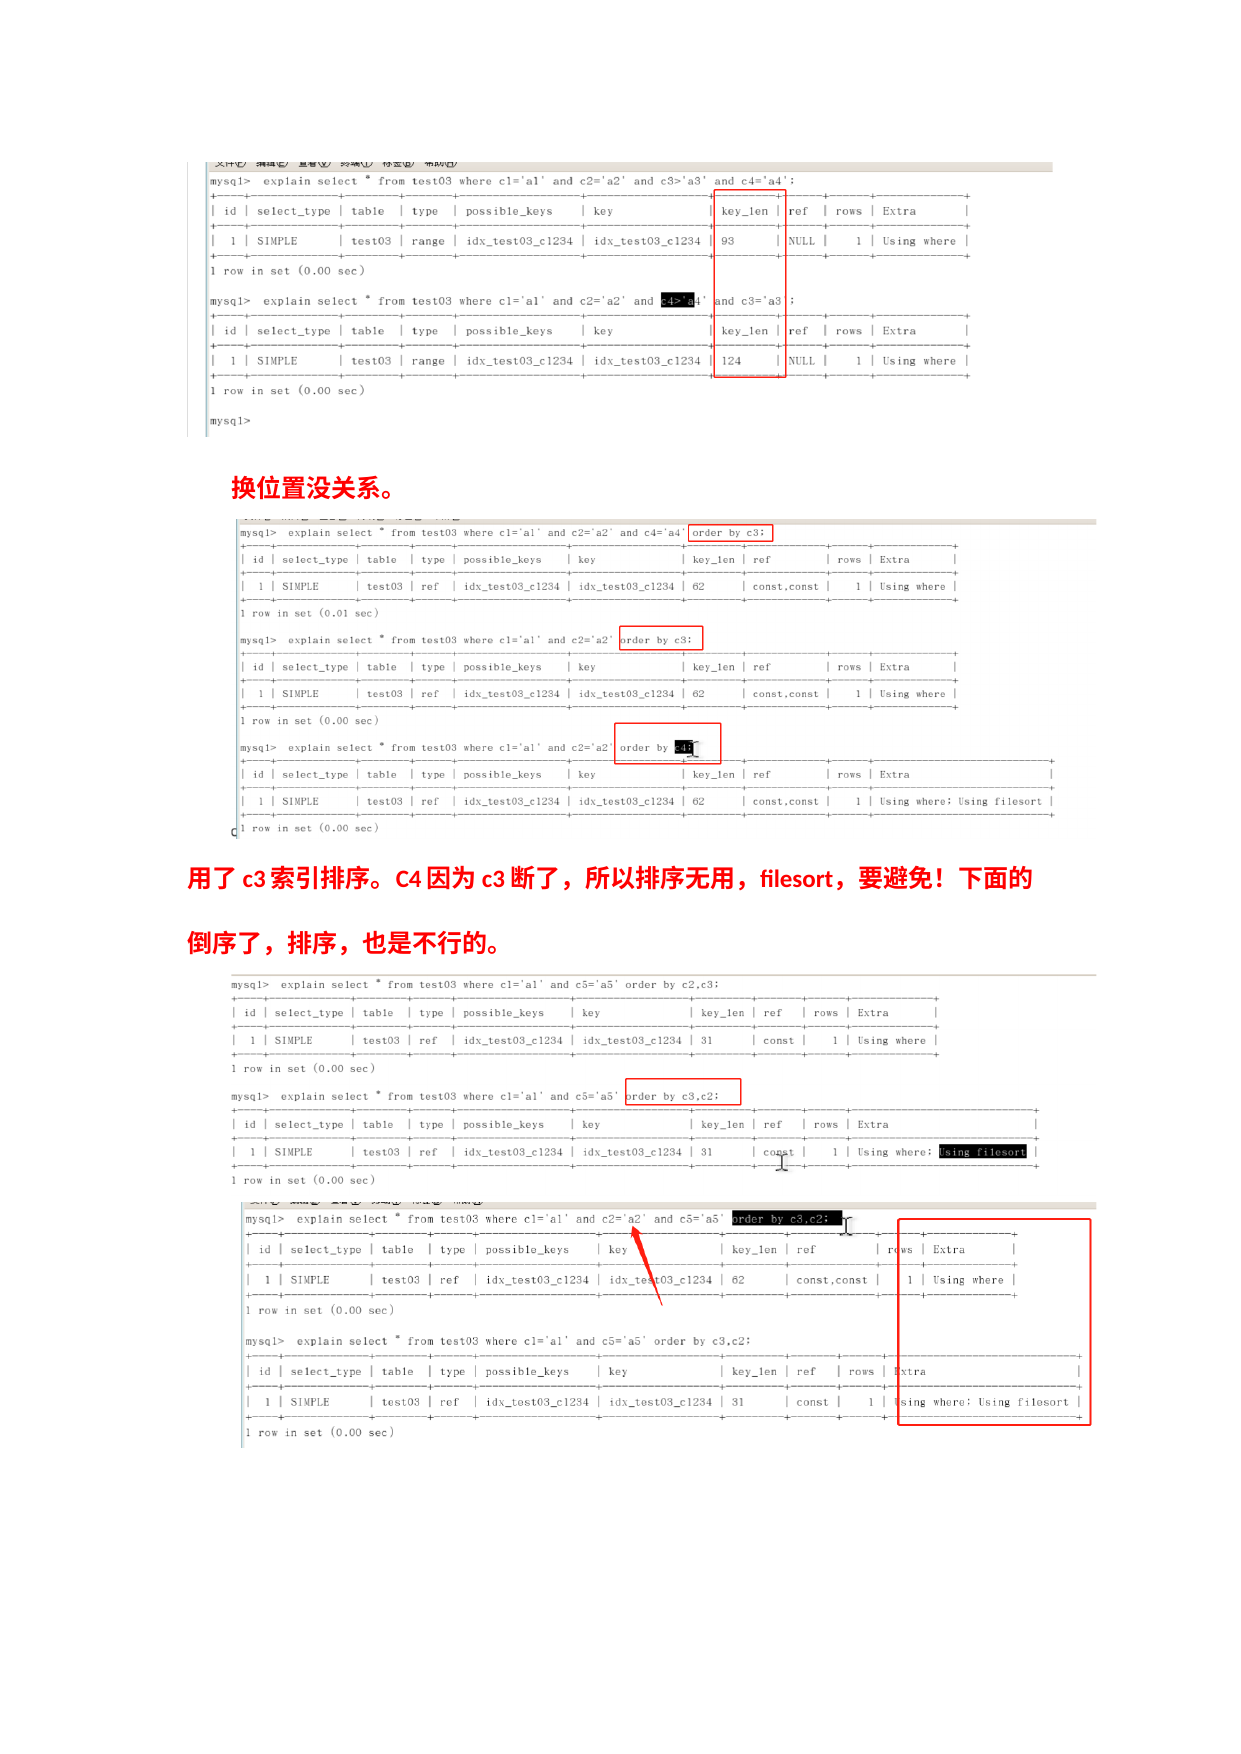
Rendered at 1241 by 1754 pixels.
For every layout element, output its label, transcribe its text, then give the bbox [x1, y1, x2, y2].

picture [187, 162, 1053, 437]
text 换位置没关系。 [187, 454, 1053, 519]
picture [231, 519, 1097, 839]
picture [231, 1202, 1097, 1448]
picture [231, 974, 1097, 1196]
